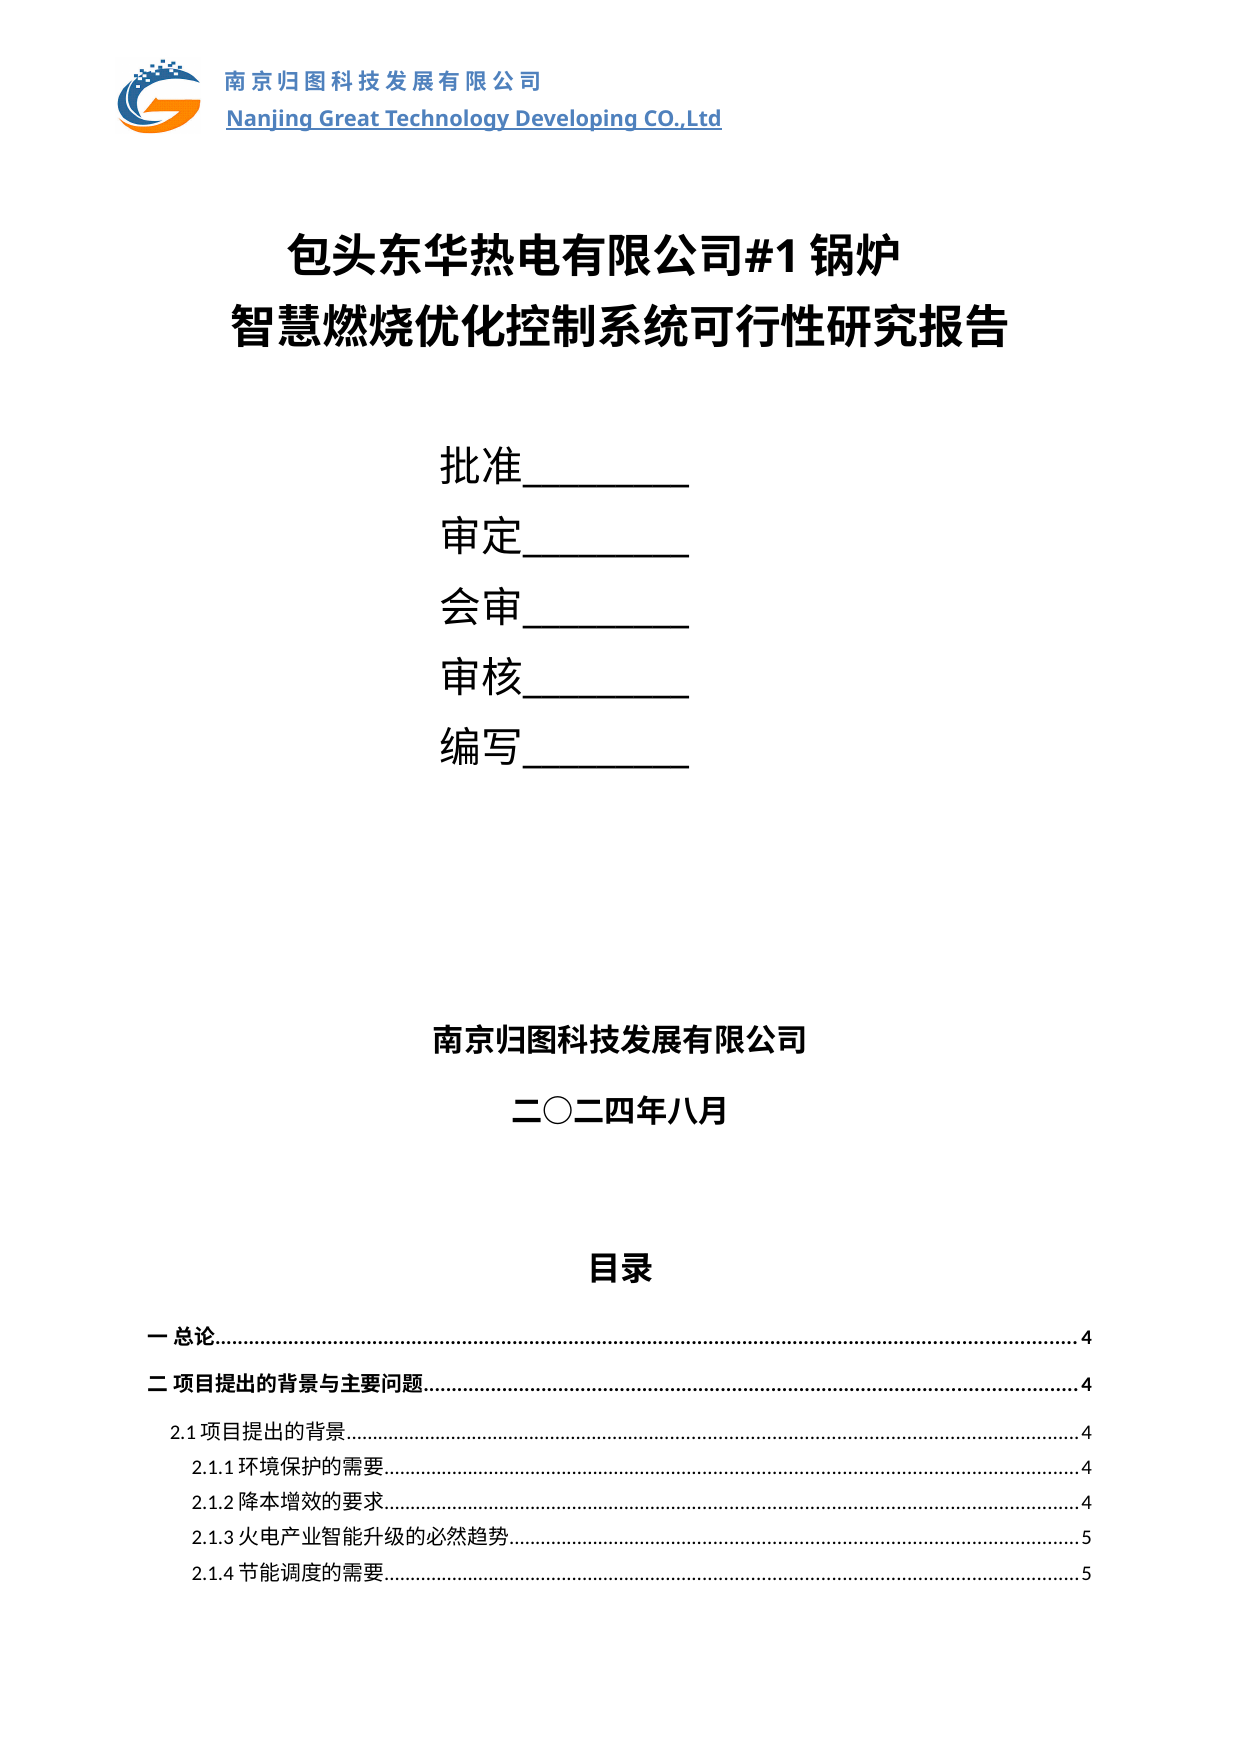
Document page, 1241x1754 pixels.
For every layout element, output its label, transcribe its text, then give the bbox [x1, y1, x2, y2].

text 批准_________ [148, 428, 1092, 499]
text 编写_________ [148, 709, 1092, 779]
text 二○二四年八月 [148, 1073, 1092, 1143]
text 包头东华热电有限公司#1锅炉 [148, 218, 1092, 288]
text 审核_________ [148, 639, 1092, 709]
text 审定_________ [148, 499, 1092, 569]
text 南京归图科技发展有限公司 [148, 1003, 1092, 1073]
picture [115, 57, 202, 134]
text 智慧燃烧优化控制系统可行性研究报告 [148, 288, 1092, 358]
text 会审_________ [148, 569, 1092, 639]
